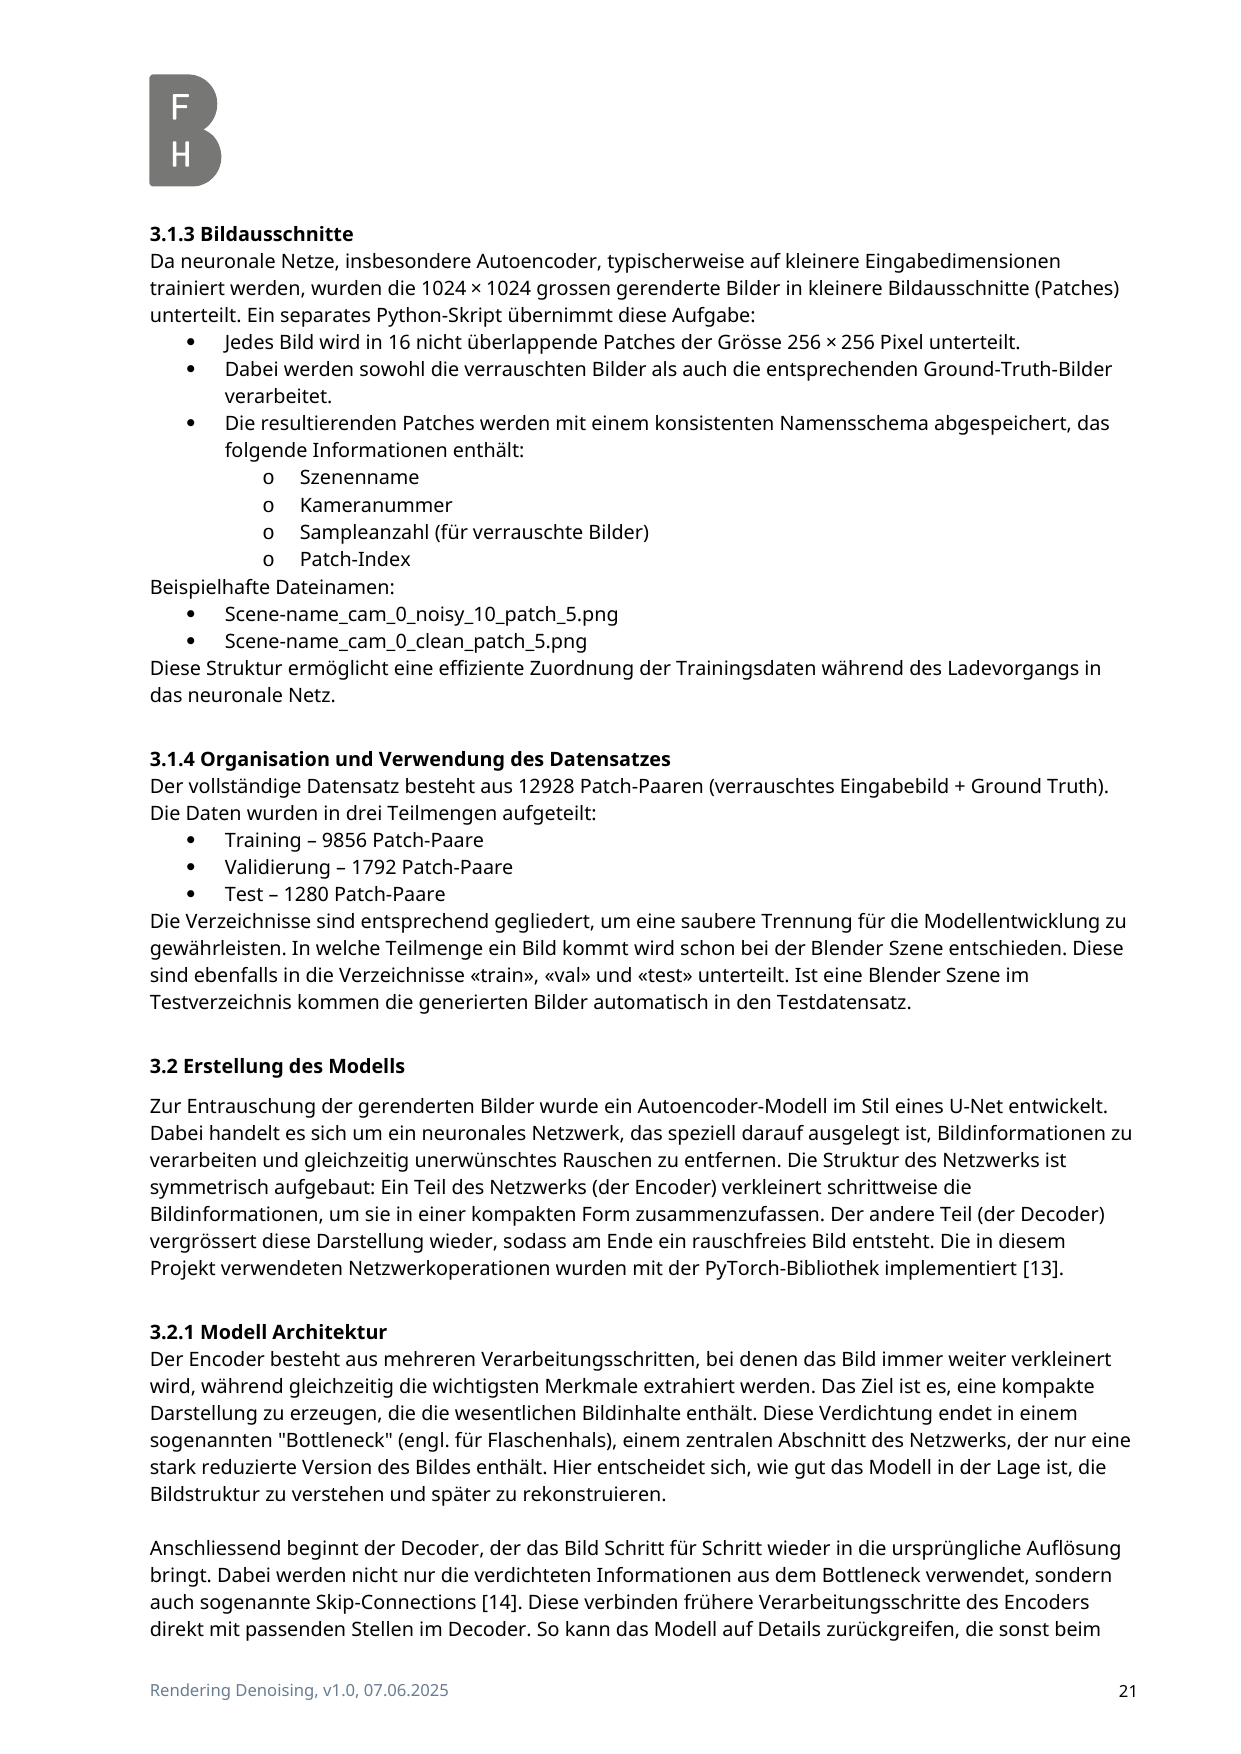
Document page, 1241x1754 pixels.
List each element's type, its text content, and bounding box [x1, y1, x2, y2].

subtitle Erstellung des Modells [149, 1053, 1136, 1080]
list Sampleanzahl (für verrauschte Bilder) [262, 518, 1136, 546]
list Test – 1280 Patch-Paare [187, 880, 1136, 907]
list Szenenname [262, 463, 1136, 491]
subtitle Modell Architektur [149, 1318, 1136, 1346]
list Patch-Index [262, 546, 1136, 573]
list Scene-name_cam_0_noisy_10_patch_5.png [187, 600, 1136, 627]
text Die Verzeichnisse sind entsprechend gegliedert, um eine saubere Trennung für die Modellentwicklung zu gewährleisten. In welche Teilmenge ein Bild kommt wird schon bei der Blender Szene entschieden. Diese sind ebenfalls in die Verzeichnisse «train», «val» und «test» unterteilt. Ist eine Blender Szene im Testverzeichnis kommen die generierten Bilder automatisch in den Testdatensatz. [149, 907, 1136, 1015]
list Die resultierenden Patches werden mit einem konsistenten Namensschema abgespeichert, das folgende Informationen enthält: [187, 409, 1136, 463]
text Zur Entrauschung der gerenderten Bilder wurde ein Autoencoder-Modell im Stil eines U-Net entwickelt. Dabei handelt es sich um ein neuronales Netzwerk, das speziell darauf ausgelegt ist, Bildinformationen zu verarbeiten und gleichzeitig unerwünschtes Rauschen zu entfernen. Die Struktur des Netzwerks ist symmetrisch aufgebaut: Ein Teil des Netzwerks (der Encoder) verkleinert schrittweise die Bildinformationen, um sie in einer kompakten Form zusammenzufassen. Der andere Teil (der Decoder) vergrössert diese Darstellung wieder, sodass am Ende ein rauschfreies Bild entsteht. Die in diesem Projekt verwendeten Netzwerkoperationen wurden mit der PyTorch-Bibliothek implementiert. [149, 1092, 1136, 1281]
subtitle Organisation und Verwendung des Datensatzes [149, 745, 1136, 772]
text Beispielhafte Dateinamen: [149, 573, 1136, 600]
list Kameranummer [262, 491, 1136, 518]
text Diese Struktur ermöglicht eine effiziente Zuordnung der Trainingsdaten während des Ladevorgangs in das neuronale Netz. [149, 654, 1136, 708]
text Da neuronale Netze, insbesondere Autoencoder, typischerweise auf kleinere Eingabedimensionen trainiert werden, wurden die 1024 × 1024 grossen gerenderte Bilder in kleinere Bildausschnitte (Patches) unterteilt. Ein separates Python-Skript übernimmt diese Aufgabe: [149, 248, 1136, 328]
list Jedes Bild wird in 16 nicht überlappende Patches der Grösse 256 × 256 Pixel unterteilt. [187, 328, 1136, 356]
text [149, 1534, 1136, 1642]
list Dabei werden sowohl die verrauschten Bilder als auch die entsprechenden Ground-Truth-Bilder verarbeitet. [187, 356, 1136, 409]
text Der Encoder besteht aus mehreren Verarbeitungsschritten, bei denen das Bild immer weiter verkleinert wird, während gleichzeitig die wichtigsten Merkmale extrahiert werden. Das Ziel ist es, eine kompakte Darstellung zu erzeugen, die die wesentlichen Bildinhalte enthält. Diese Verdichtung endet in einem sogenannten "Bottleneck" (engl. für Flaschenhals), einem zentralen Abschnitt des Netzwerks, der nur eine stark reduzierte Version des Bildes enthält. Hier entscheidet sich, wie gut das Modell in der Lage ist, die Bildstruktur zu verstehen und später zu rekonstruieren. [149, 1346, 1136, 1507]
list Training – 9856 Patch-Paare [187, 826, 1136, 853]
subtitle Bildausschnitte [149, 221, 1136, 248]
list Scene-name_cam_0_clean_patch_5.png [187, 627, 1136, 654]
list Validierung – 1792 Patch-Paare [187, 853, 1136, 880]
text Der vollständige Datensatz besteht aus 12928 Patch-Paaren (verrauschtes Eingabebild + Ground Truth). Die Daten wurden in drei Teilmengen aufgeteilt: [149, 772, 1136, 826]
